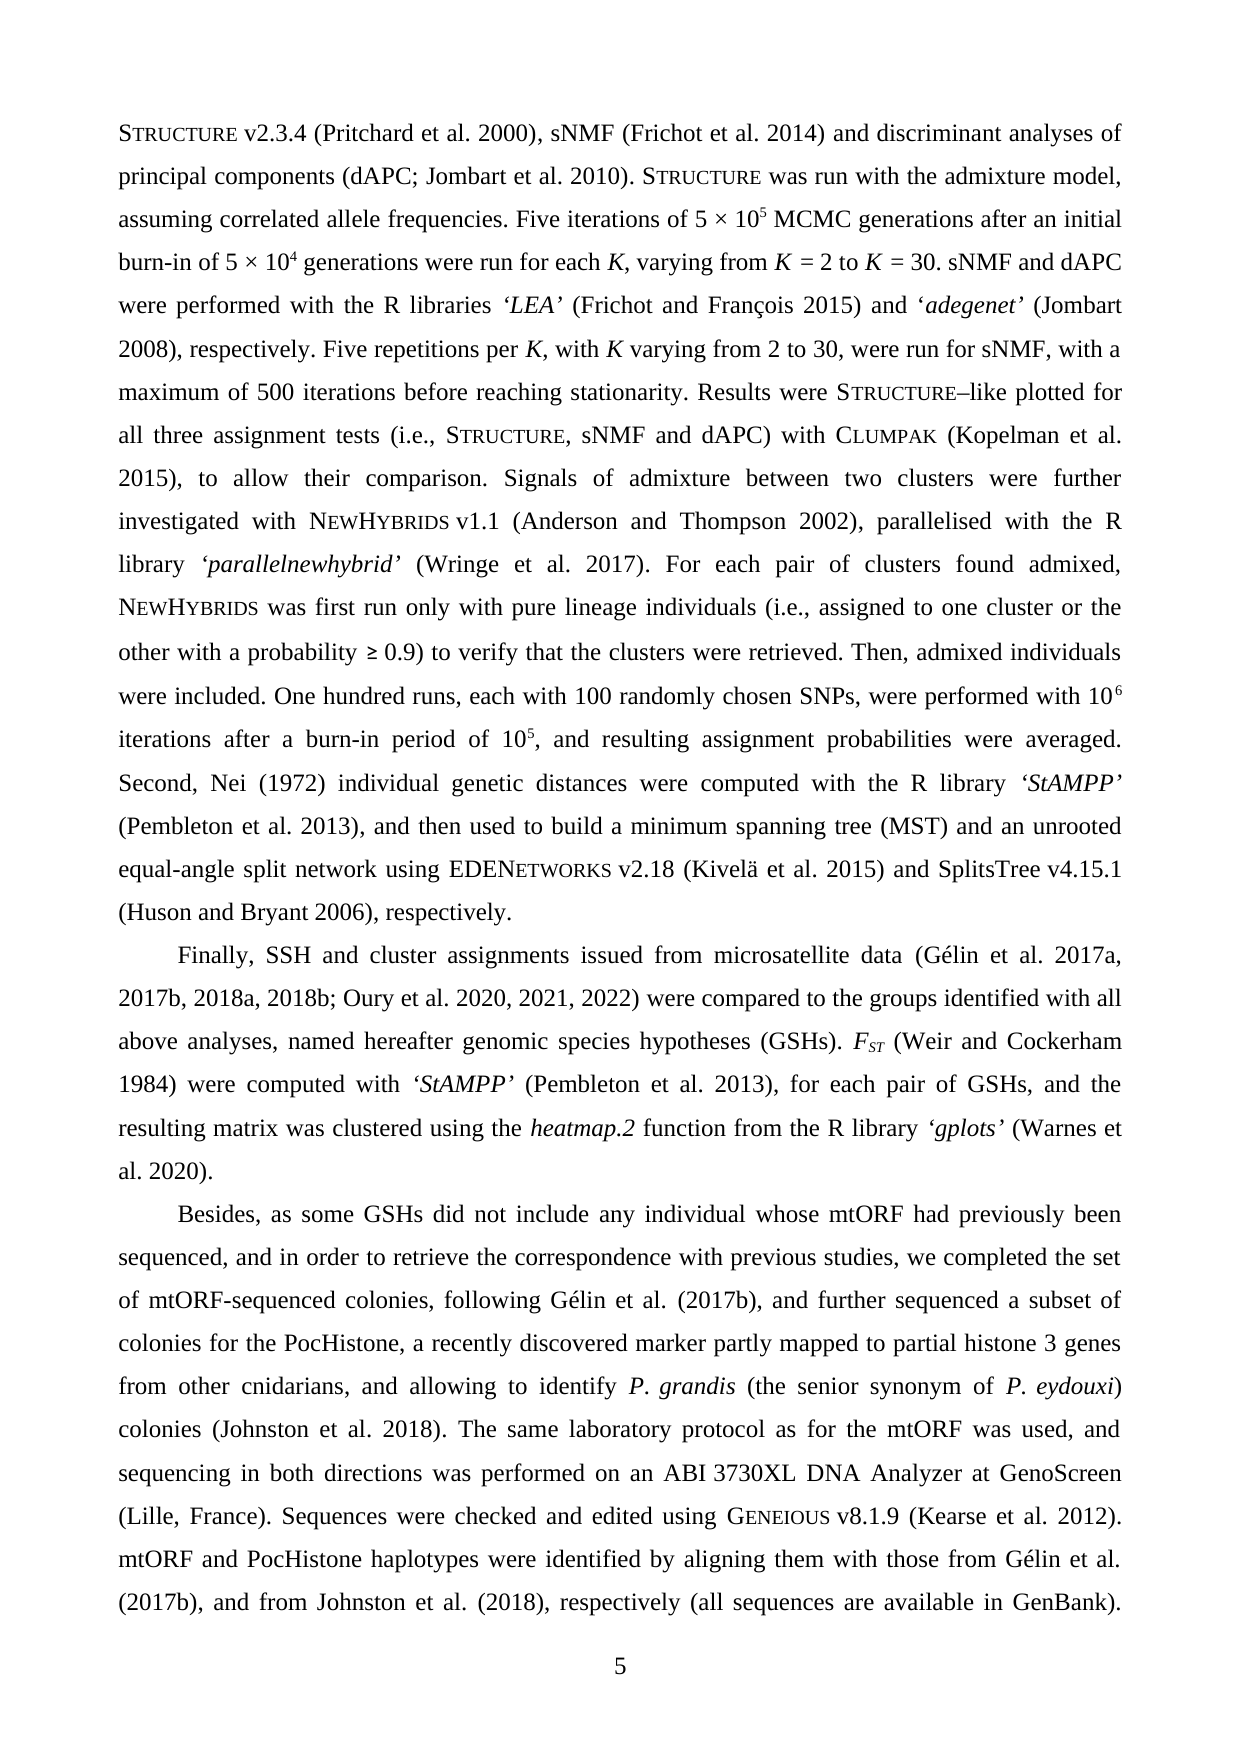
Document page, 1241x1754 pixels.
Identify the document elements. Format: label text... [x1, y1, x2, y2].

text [118, 118, 1122, 926]
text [118, 1199, 1122, 1616]
text Finally, SSH and cluster assignments issued from microsatellite data (Gélin et al. 2017a, 2017b, 2018a, 2018b; Oury et al. 2020, 2021, 2022) were compared to the groups identified with all above analyses, named hereafter genomic species hypotheses (GSHs). FST (Weir and Cockerham 1984) were computed with ‘StAMPP’ (Pembleton et al. 2013), for each pair of GSHs, and the resulting matrix was clustered using the heatmap.2 function from the R library ‘gplots’ (Warnes et al. 2020). [118, 940, 1122, 1184]
